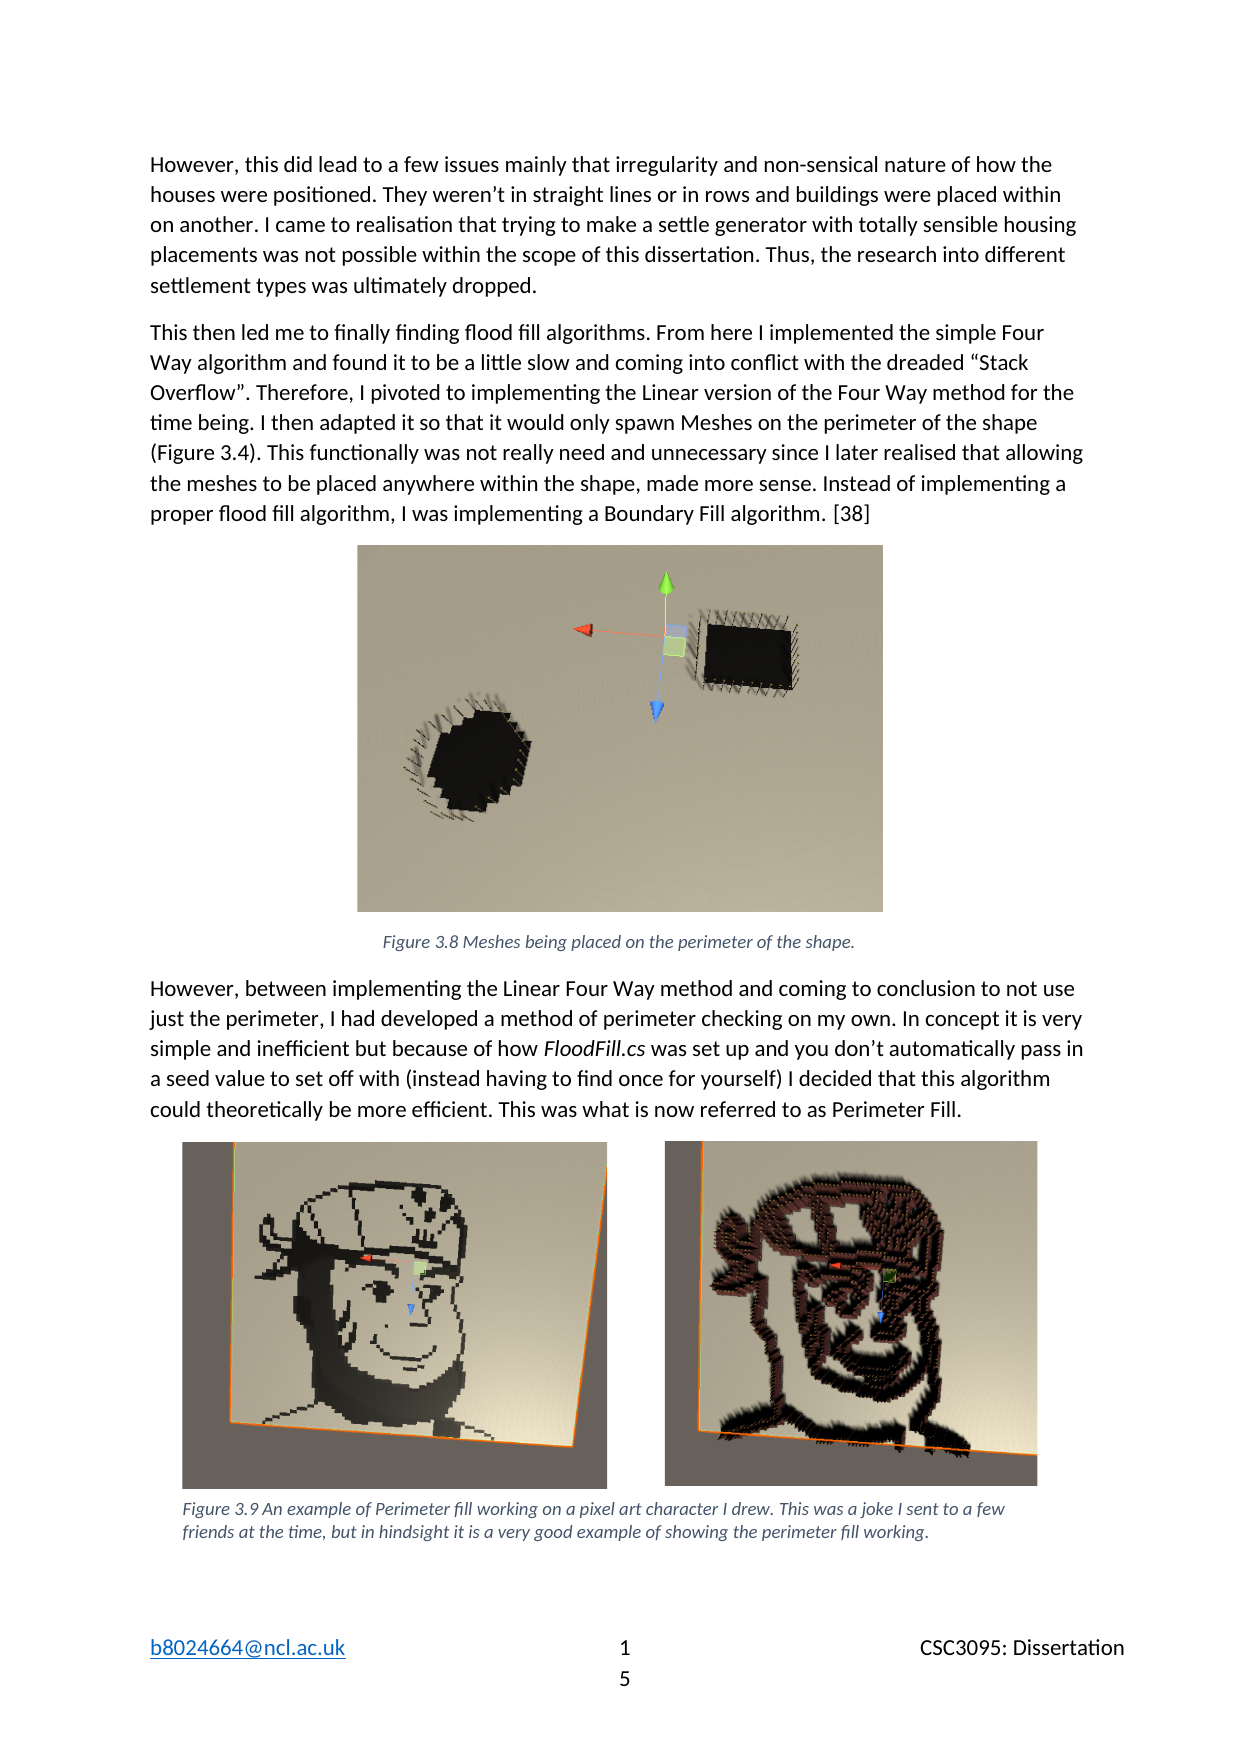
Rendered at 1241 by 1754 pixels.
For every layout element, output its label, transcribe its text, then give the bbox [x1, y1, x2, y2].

picture [182, 1142, 608, 1489]
text However, between implementing the Linear Four Way method and coming to conclusion to not use just the perimeter, I had developed a method of perimeter checking on my own. In concept it is very simple and inefficient but because of how FloodFill.cs was set up and you don’t automatically pass in a seed value to set off with (instead having to find once for yourself) I decided that this algorithm could theoretically be more efficient. This was what is now referred to as Perimeter Fill. [150, 974, 1090, 1123]
text This then led me to finally finding flood fill algorithms. From here I implemented the simple Four Way algorithm and found it to be a little slow and coming into conflict with the dreaded “Stack Overflow”. Therefore, I pivoted to implementing the Linear version of the Four Way method for the time being. I then adapted it so that it would only spawn Meshes on the perimeter of the shape (Figure 3.4). This functionally was not really need and unnecessary since I later realised that allowing the meshes to be placed anywhere within the shape, made more sense. Instead of implementing a proper flood fill algorithm, I was implementing a Boundary Fill algorithm. [150, 318, 1090, 527]
text However, this did lead to a few issues mainly that irregularity and non-sensical nature of how the houses were positioned. They weren’t in straight lines or in rows and buildings were placed within on another. I came to realisation that trying to make a settle generator with totally sensible housing placements was not possible within the scope of this dissertation. Thus, the research into different settlement types was ultimately dropped. [150, 150, 1090, 299]
picture [664, 1141, 1038, 1486]
picture [357, 545, 883, 912]
